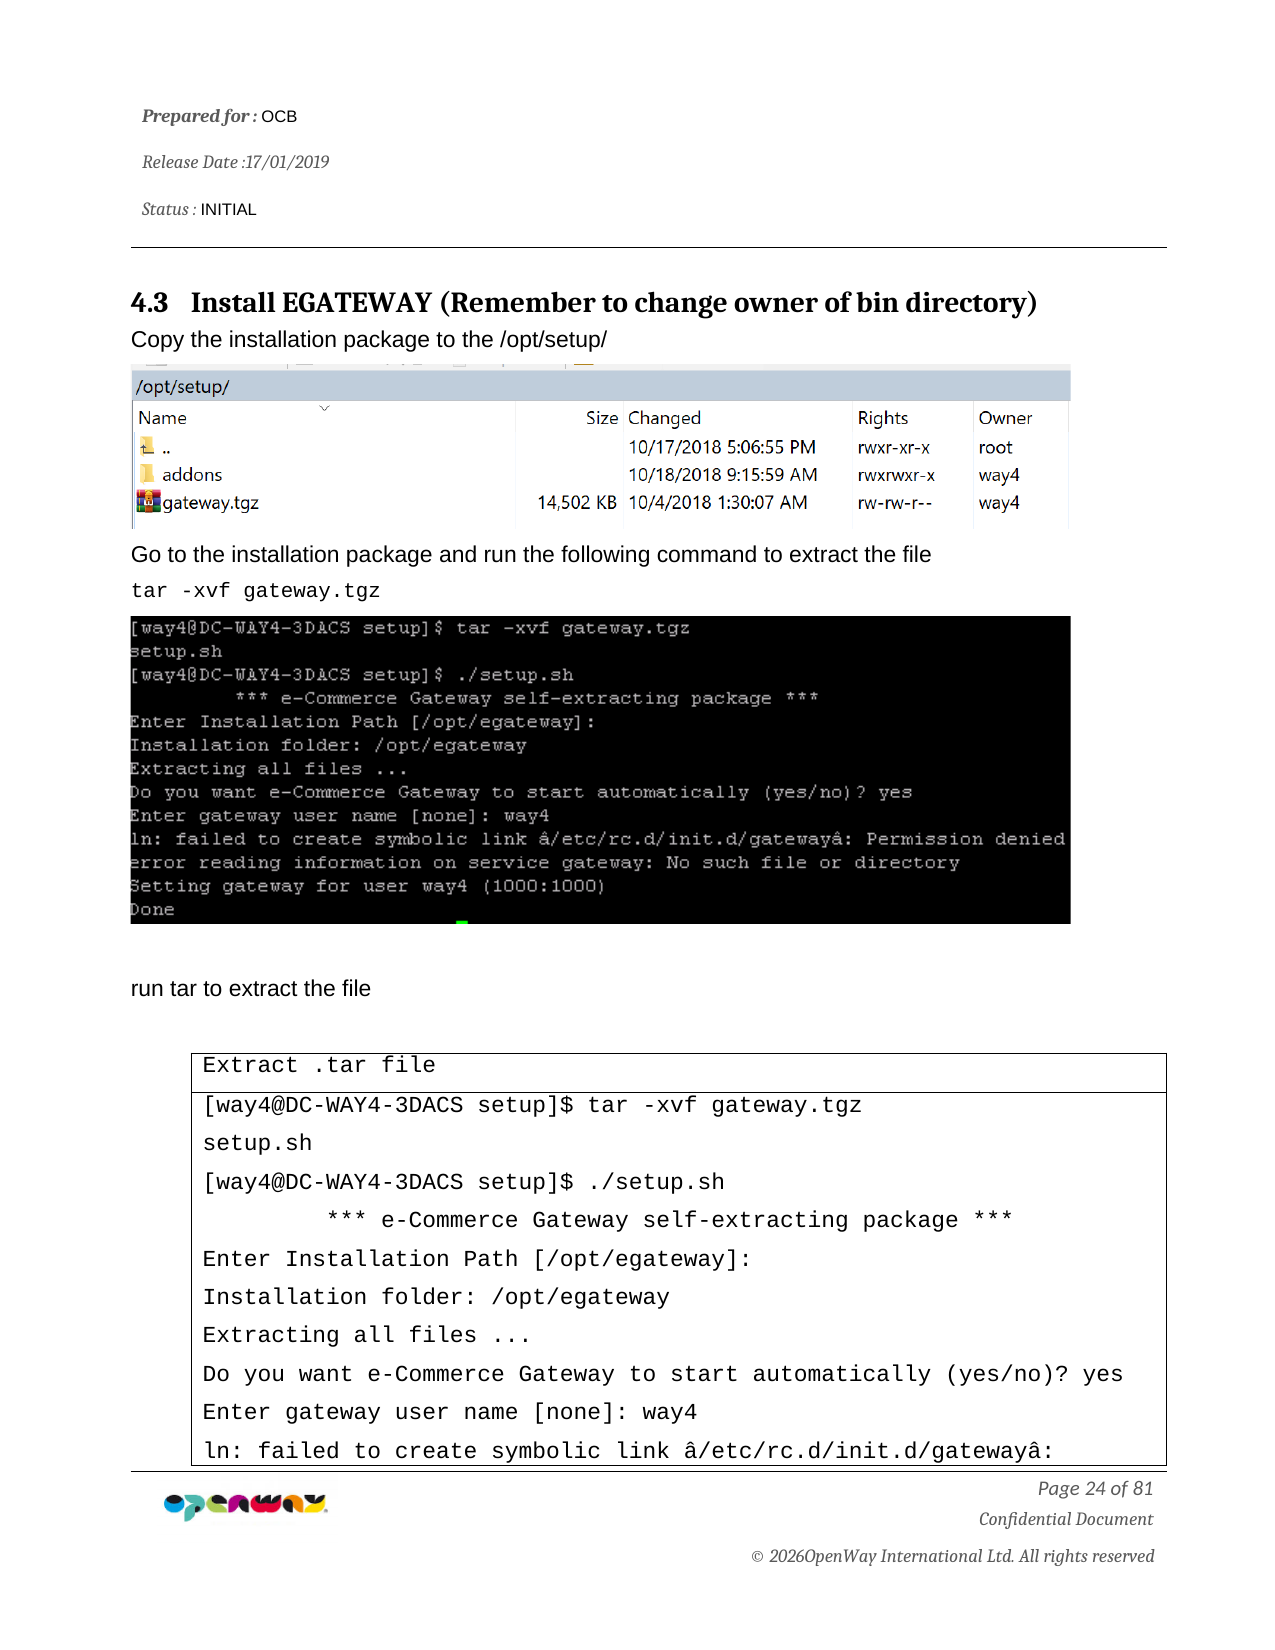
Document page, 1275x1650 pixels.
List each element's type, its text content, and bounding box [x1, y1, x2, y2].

picture [130, 616, 1071, 924]
table_header Extract .tar file [192, 1054, 1166, 1092]
text Go to the installation package and run the following command to extract the file [131, 541, 1167, 568]
picture [130, 364, 1071, 529]
text tar -xvf gateway.tgz [131, 580, 1167, 604]
picture [156, 1472, 338, 1543]
text run tar to extract the file [131, 975, 1167, 1001]
text Copy the installation package to the /opt/setup/ [131, 326, 1167, 352]
subtitle Install EGATEWAY (Remember to change owner of bin directory) [131, 286, 1167, 319]
